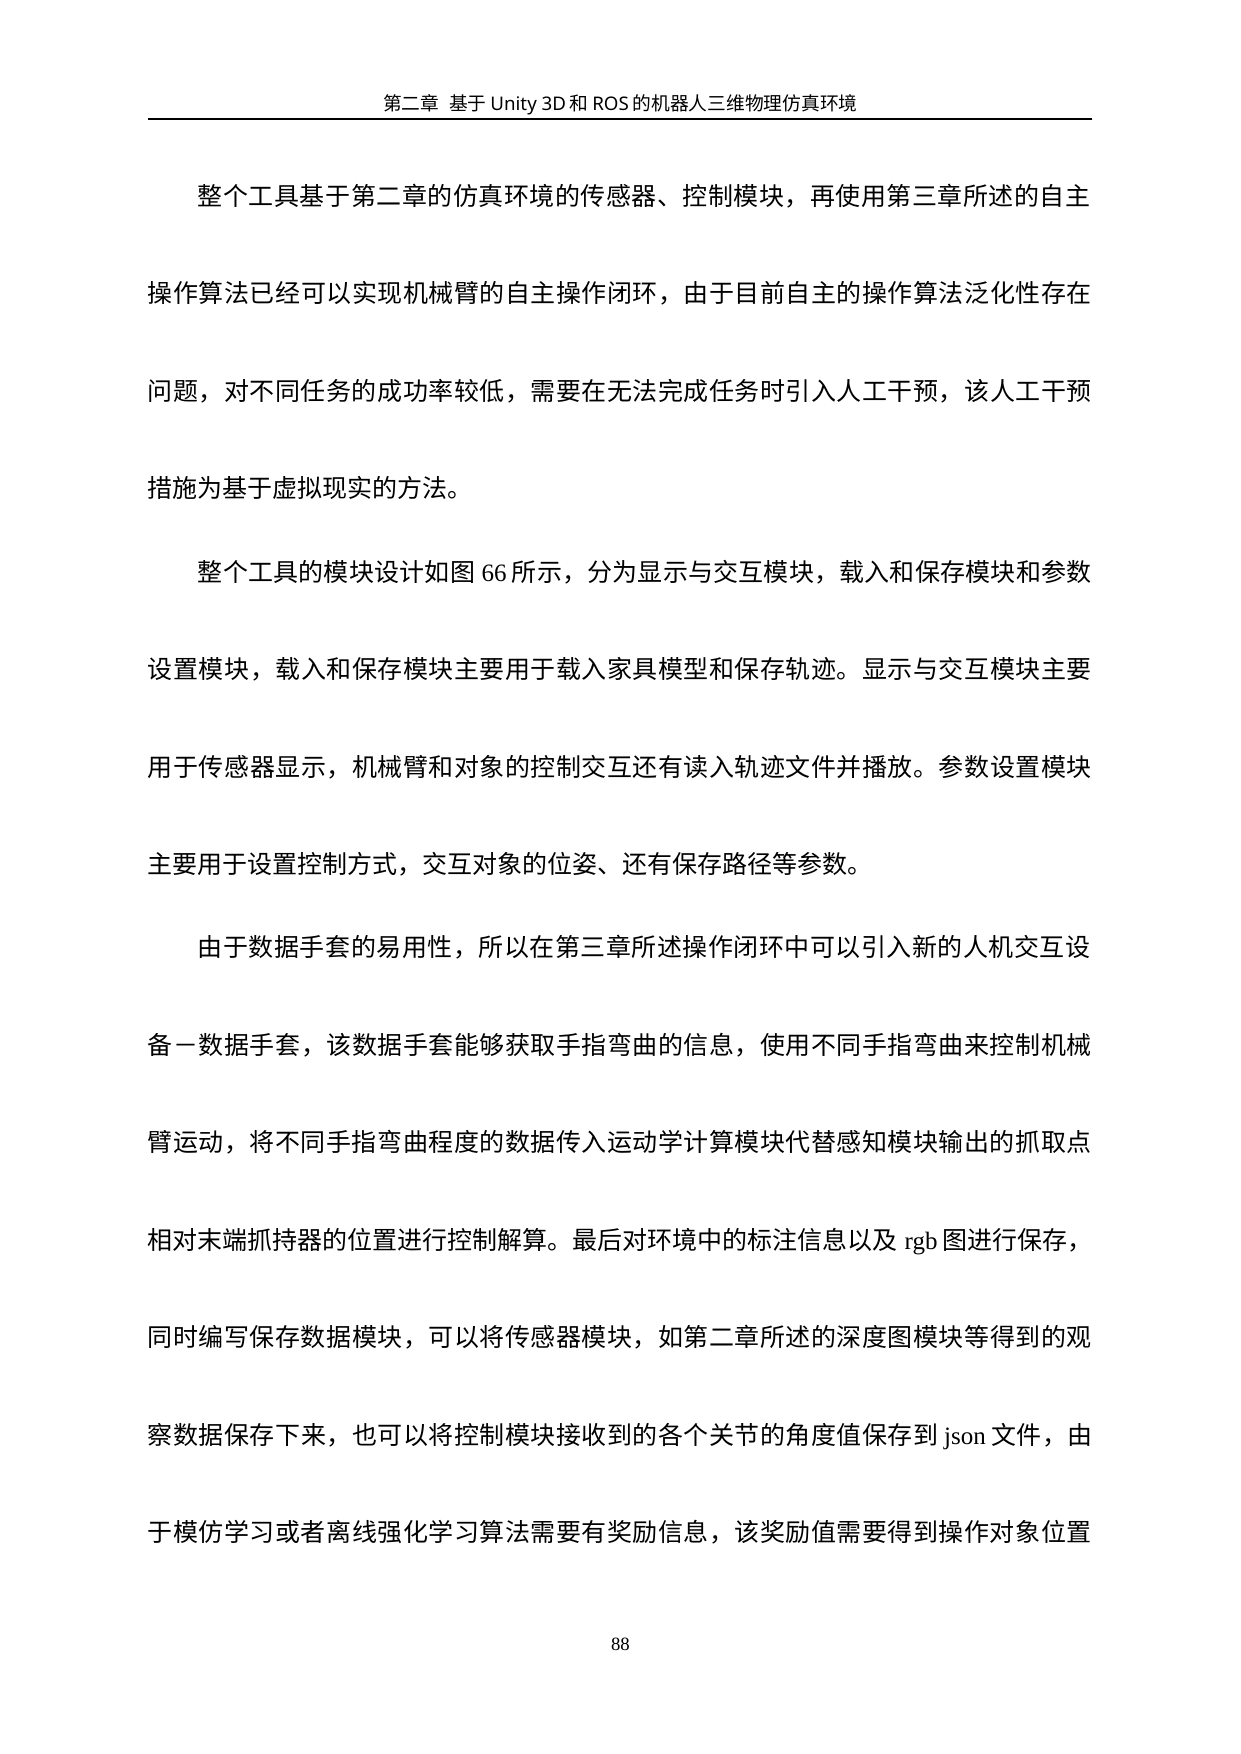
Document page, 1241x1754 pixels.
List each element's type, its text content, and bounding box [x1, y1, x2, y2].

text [148, 913, 1092, 1563]
text 整个工具的模块设计如图 66所示，分为显示与交互模块，载入和保存模块和参数设置模块，载入和保存模块主要用于载入家具模型和保存轨迹。显示与交互模块主要用于传感器显示，机械臂和对象的控制交互还有读入轨迹文件并播放。参数设置模块主要用于设置控制方式，交互对象的位姿、还有保存路径等参数。 [148, 538, 1092, 895]
text 整个工具基于第二章的仿真环境的传感器、控制模块，再使用第三章所述的自主操作算法已经可以实现机械臂的自主操作闭环，由于目前自主的操作算法泛化性存在问题，对不同任务的成功率较低，需要在无法完成任务时引入人工干预，该人工干预措施为基于虚拟现实的方法。 [148, 162, 1092, 519]
